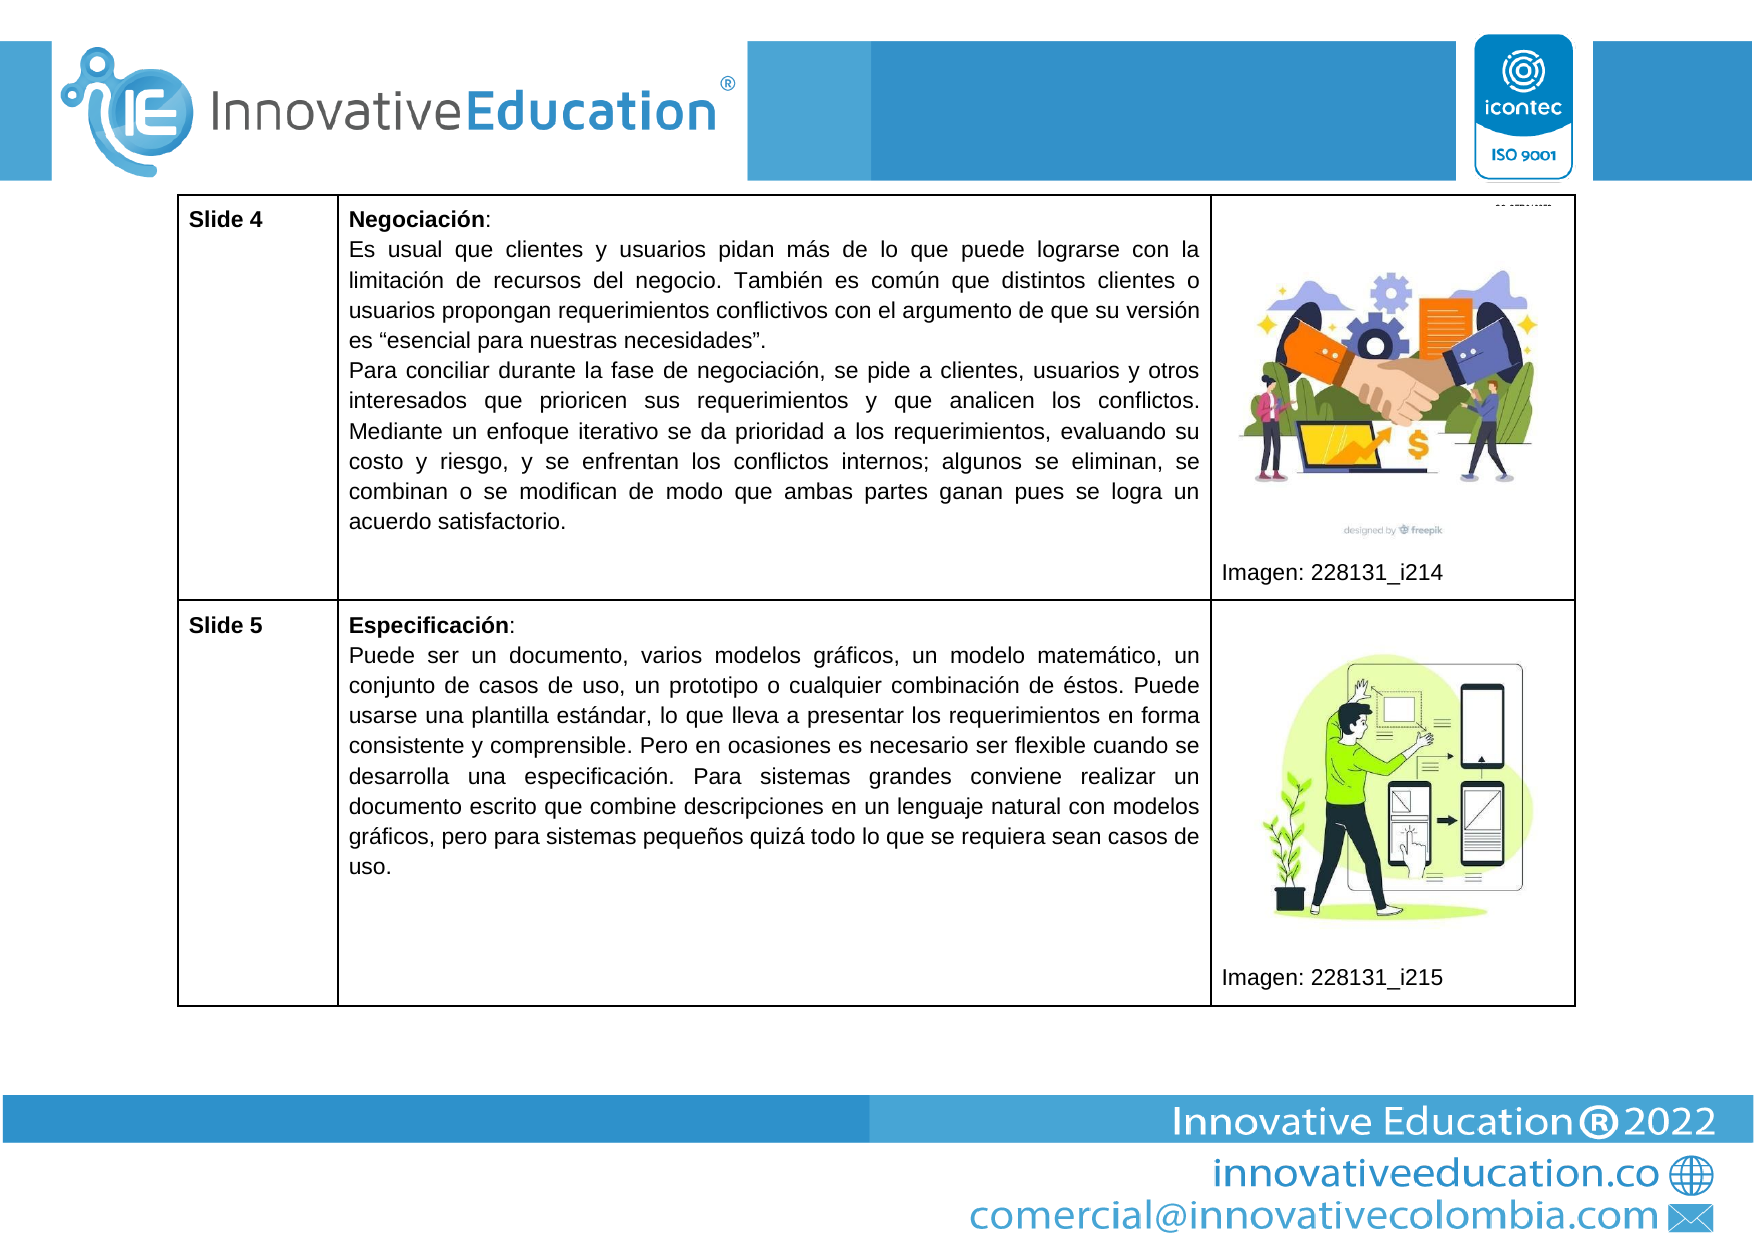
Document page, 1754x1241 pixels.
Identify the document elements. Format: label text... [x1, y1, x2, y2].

table_cell Negociación: Es usual que clientes y usuarios pidan más de lo que puede lograrse con la limitación de recursos del negocio. También es común que distintos clientes o usuarios propongan requerimientos conflictivos con el argumento de que su versión es “esencial para nuestras necesidades”. Para conciliar durante la fase de negociación, se pide a clientes, usuarios y otros interesados que prioricen sus requerimientos y que analicen los conflictos. Mediante un enfoque iterativo se da prioridad a los requerimientos, evaluando su costo y riesgo, y se enfrentan los conflictos internos; algunos se eliminan, se combinan o se modifican de modo que ambas partes ganan pues se logra un acuerdo satisfactorio. [339, 196, 1210, 599]
picture [1221, 611, 1565, 956]
table_cell Imagen: 228131_i215 [1212, 601, 1574, 1004]
picture [0, 28, 1456, 194]
table_cell Slide 4 [179, 196, 337, 599]
table_cell Slide 5 [179, 601, 337, 1004]
picture [1221, 206, 1565, 550]
picture [2, 1093, 1754, 1239]
table_cell Especificación: Puede ser un documento, varios modelos gráficos, un modelo matemático, un conjunto de casos de uso, un prototipo o cualquier combinación de éstos. Puede usarse una plantilla estándar, lo que lleva a presentar los requerimientos en forma consistente y comprensible. Pero en ocasiones es necesario ser flexible cuando se desarrolla una especificación. Para sistemas grandes conviene realizar un documento escrito que combine descripciones en un lenguaje natural con modelos gráficos, pero para sistemas pequeños quizá todo lo que se requiera sean casos de uso. [339, 601, 1210, 1004]
table_cell Imagen: 228131_i214 [1212, 196, 1574, 599]
picture [1593, 28, 1752, 194]
picture [1471, 32, 1576, 194]
